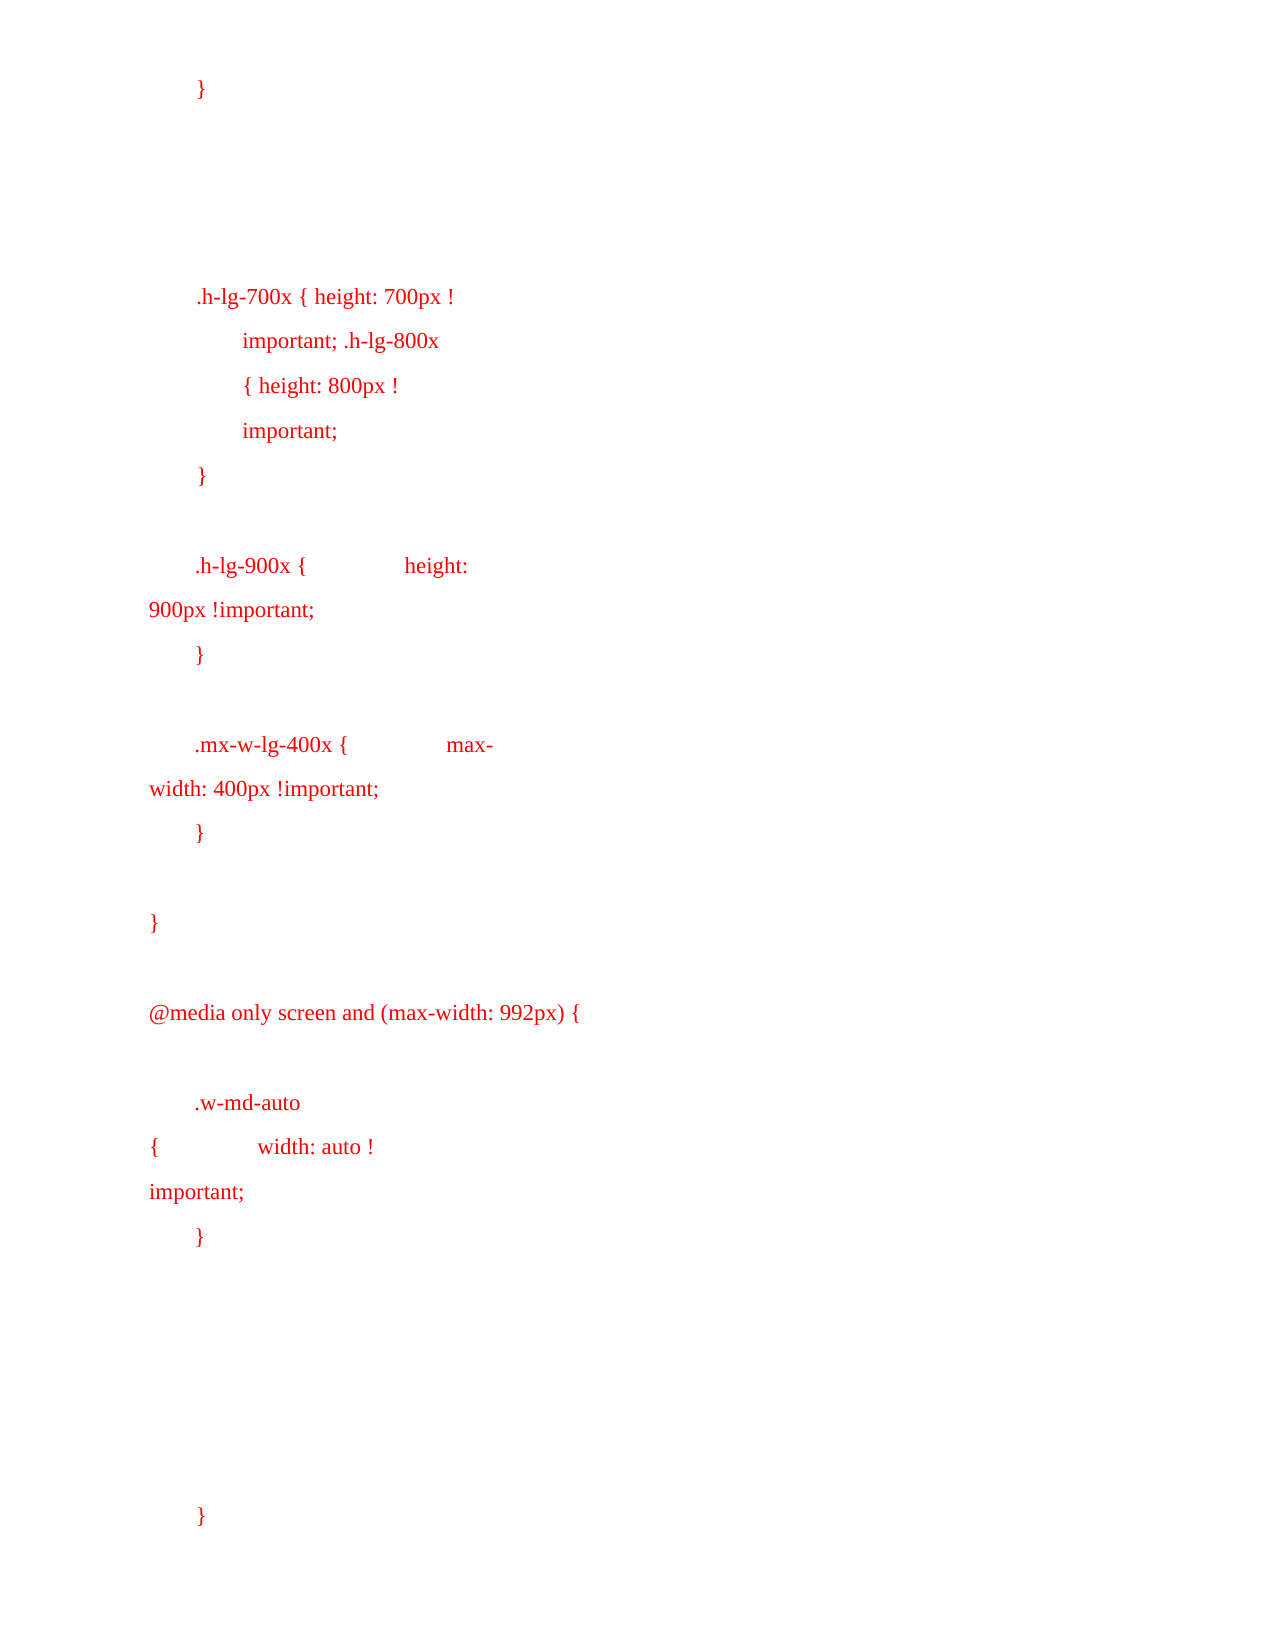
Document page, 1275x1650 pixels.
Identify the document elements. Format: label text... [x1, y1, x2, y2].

text @media only screen and (max-width: 992px) { [148, 999, 582, 1025]
text .w-md-auto { width: auto !important; [148, 1089, 454, 1204]
text .h-lg-900x { height: 900px !important; [148, 552, 477, 623]
text } [148, 819, 582, 846]
text .mx-w-lg-400x { max-width: 400px !important; [148, 731, 519, 801]
text } [148, 641, 582, 667]
text } [196, 462, 582, 488]
text } [148, 1223, 582, 1249]
text } [148, 909, 582, 936]
text .h-lg-700x { height: 700px !important; .h-lg-800x { height: 800px !important; [196, 283, 477, 443]
